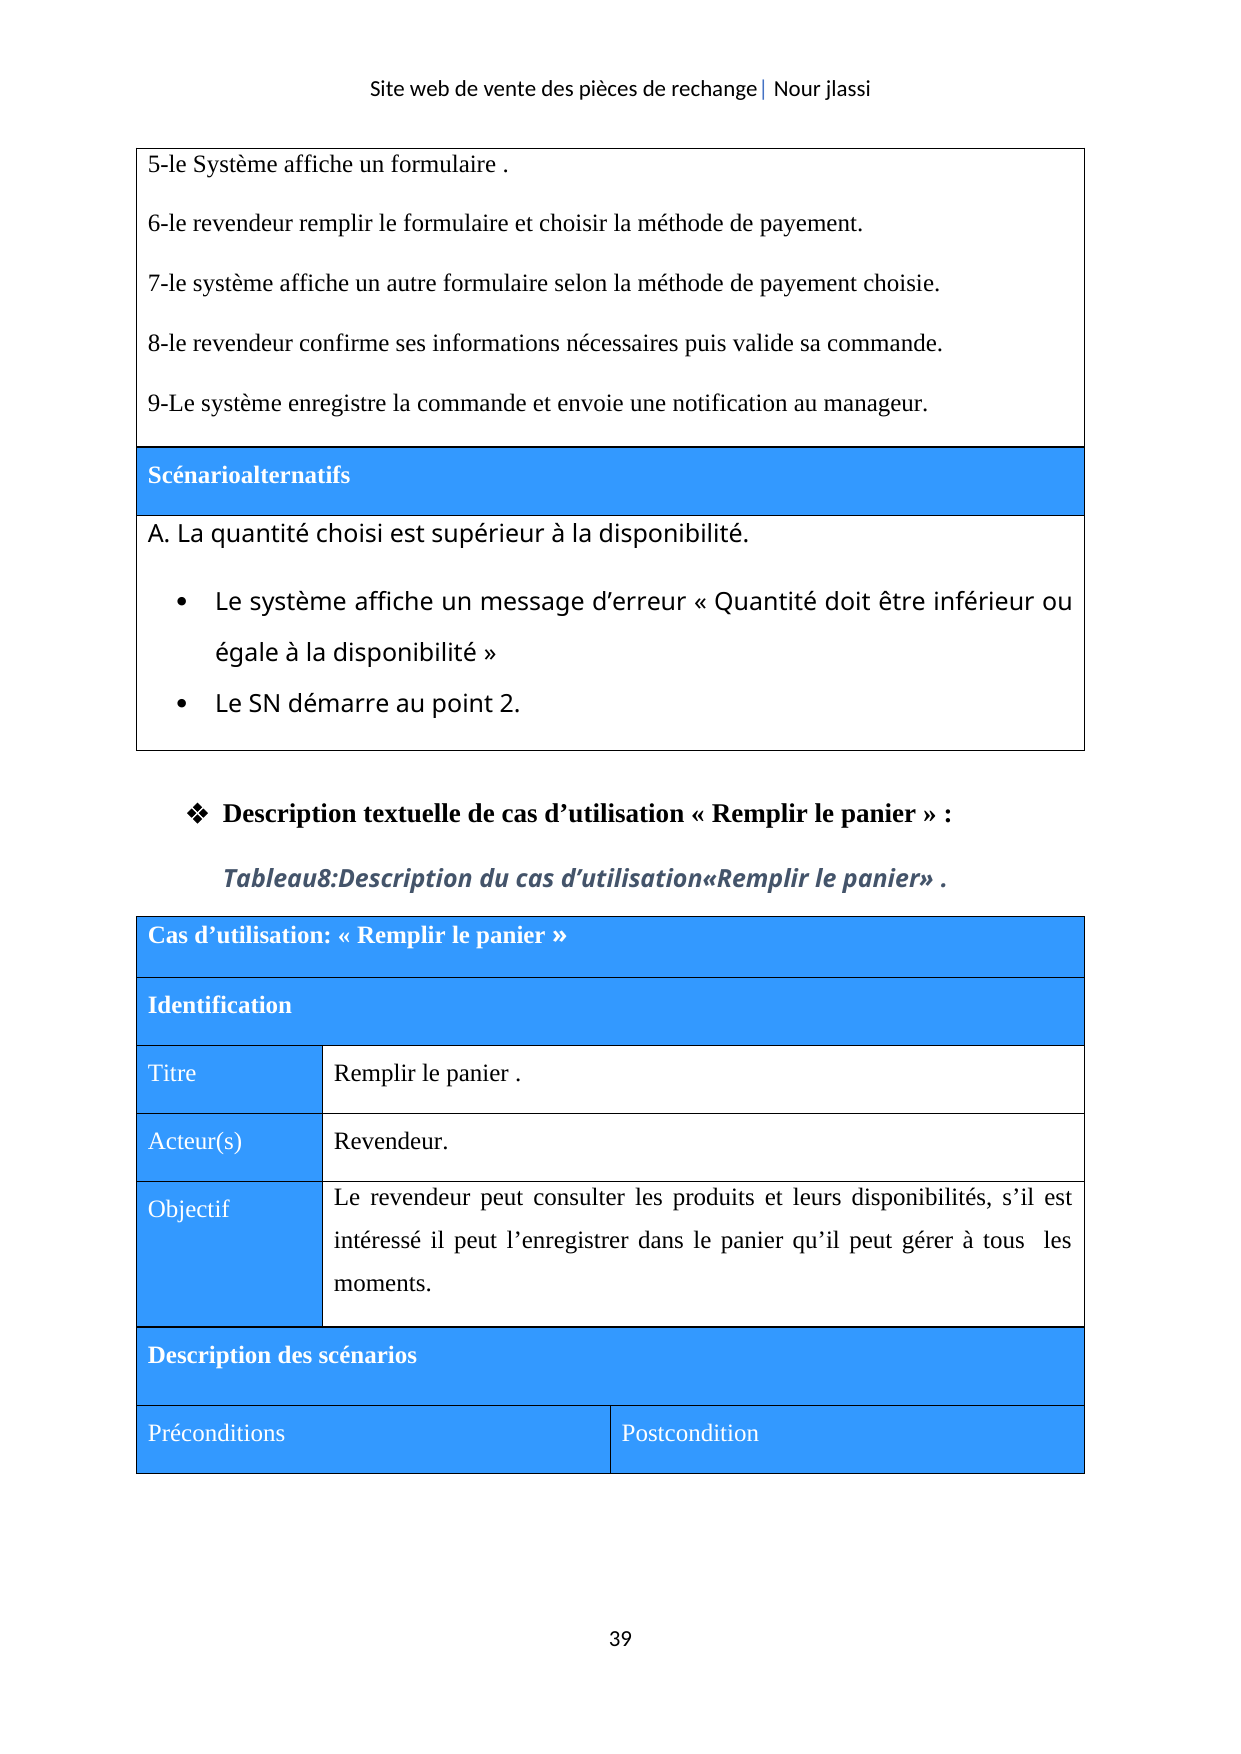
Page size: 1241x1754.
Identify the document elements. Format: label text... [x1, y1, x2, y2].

table_cell Acteur(s) [137, 1114, 322, 1181]
table_cell Préconditions [137, 1406, 610, 1473]
table_cell Identification [137, 978, 1084, 1045]
table_cell Revendeur. [323, 1114, 1084, 1181]
list Description textuelle de cas d’utilisation « Remplir le panier » : [185, 797, 1092, 829]
table_header Cas d’utilisation: « Remplir le panier » [137, 917, 1084, 977]
table_cell Scénarioalternatifs [137, 448, 1084, 515]
table_cell Description des scénarios [137, 1328, 1084, 1405]
table_cell Le revendeur peut consulter les produits et leurs disponibilités, s’il est intéressé il peut l’enregistrer dans le panier qu’il peut gérer à tous les moments. [323, 1182, 1084, 1326]
text Tableau8:Description du cas d’utilisation«Remplir le panier» . [223, 861, 1092, 895]
table_cell Remplir le panier . [323, 1046, 1084, 1113]
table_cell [137, 149, 1084, 446]
table_cell Titre [137, 1046, 322, 1113]
table_cell Objectif [137, 1182, 322, 1326]
table_cell A. La quantité choisi est supérieur à la disponibilité. Le système affiche un message d’erreur « Quantité doit être inférieur ou égale à la disponibilité » Le SN démarre au point 2. [137, 516, 1084, 749]
table_cell Postcondition [611, 1406, 1084, 1473]
